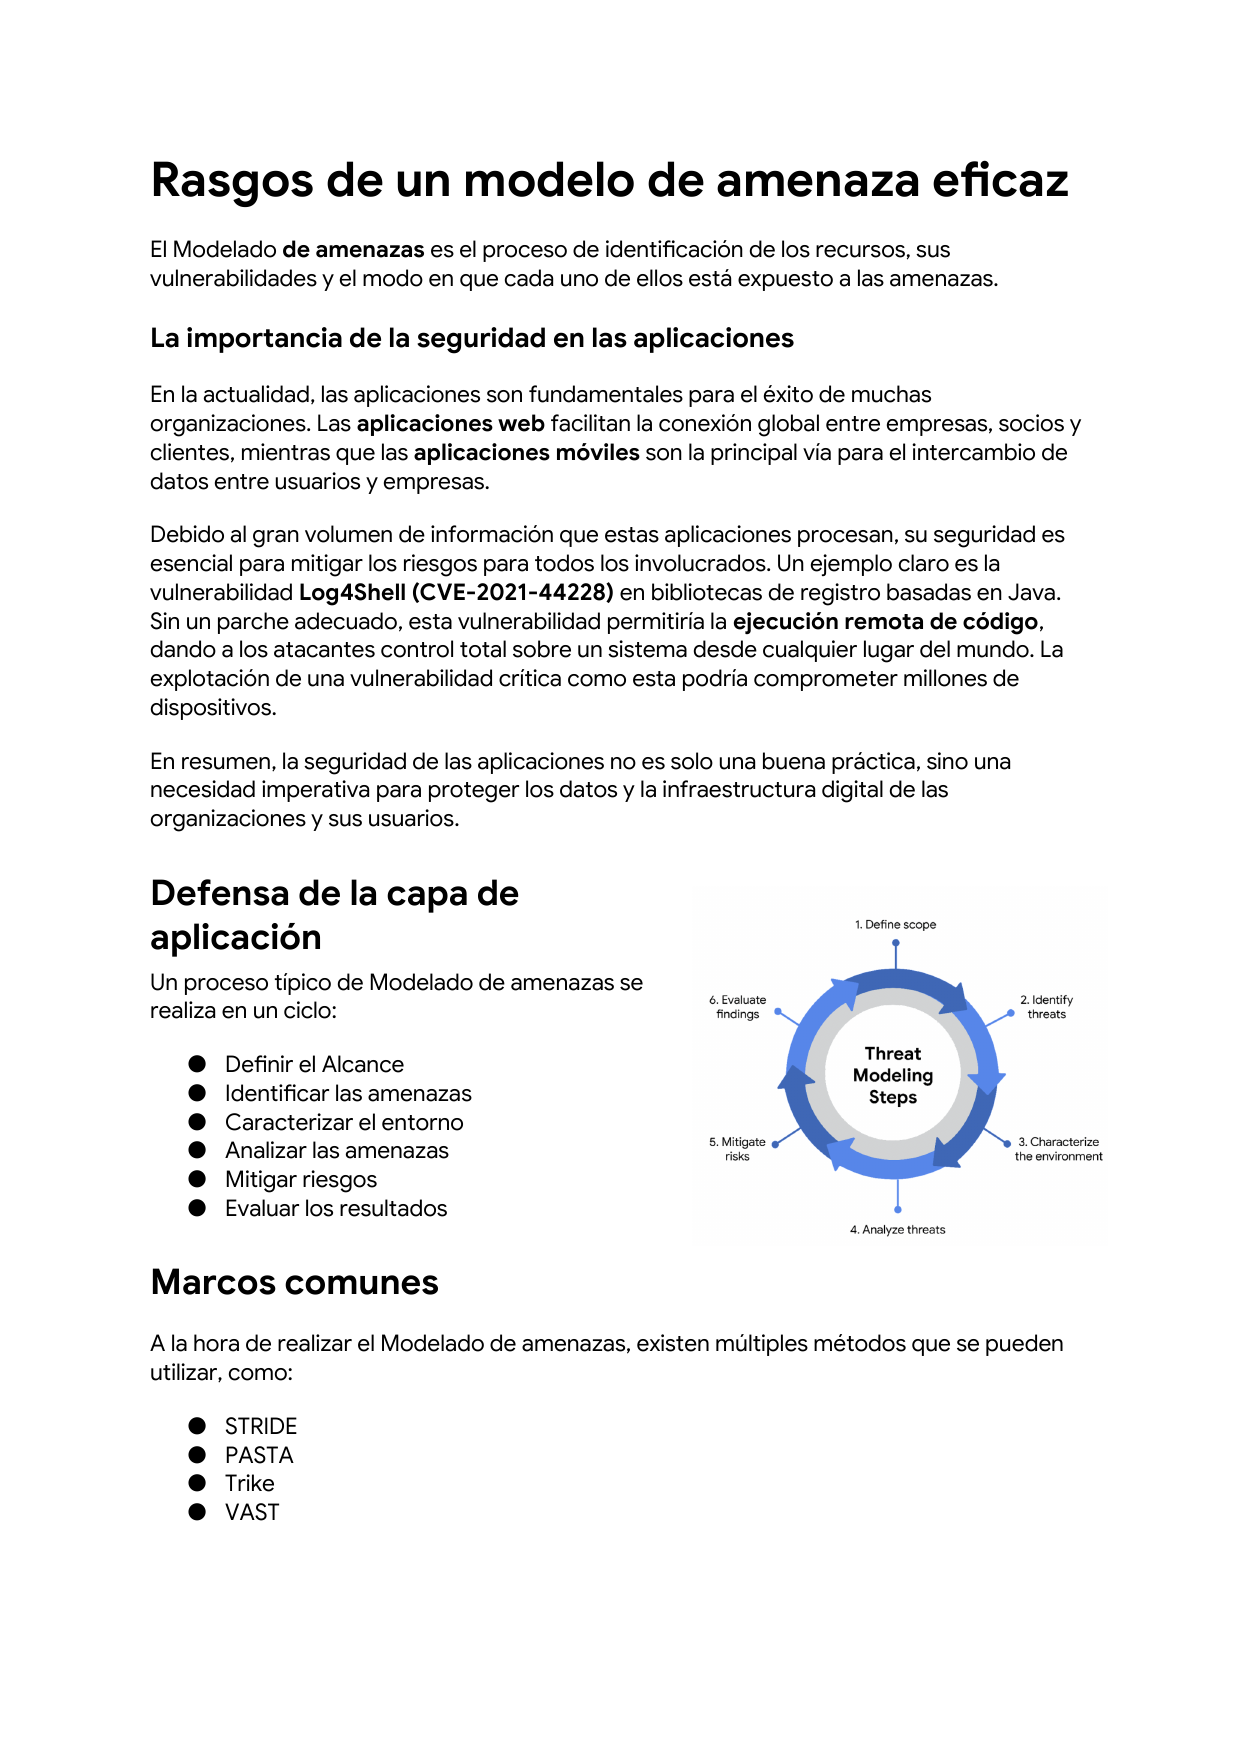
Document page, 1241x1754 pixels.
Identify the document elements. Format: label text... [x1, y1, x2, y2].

text En resumen, la seguridad de las aplicaciones no es solo una buena práctica, sino una necesidad imperativa para proteger los datos y la infraestructura digital de las organizaciones y sus usuarios. [150, 747, 1090, 833]
text El Modelado de amenazas es el proceso de identificación de los recursos, sus vulnerabilidades y el modo en que cada uno de ellos está expuesto a las amenazas. [150, 235, 1090, 292]
subtitle Defensa de la capa de aplicación [150, 871, 1090, 959]
list Definir el Alcance [187, 1050, 692, 1079]
text Debido al gran volumen de información que estas aplicaciones procesan, su seguridad es esencial para mitigar los riesgos para todos los involucrados. Un ejemplo claro es la vulnerabilidad Log4Shell (CVE-2021-44228) en bibliotecas de registro basadas en Java. Sin un parche adecuado, esta vulnerabilidad permitiría la ejecución remota de código, dando a los atacantes control total sobre un sistema desde cualquier lugar del mundo. La explotación de una vulnerabilidad crítica como esta podría comprometer millones de dispositivos. [150, 521, 1090, 722]
picture [692, 886, 1108, 1246]
text Un proceso típico de Modelado de amenazas se realiza en un ciclo: [150, 968, 692, 1025]
list Trike [187, 1469, 1090, 1498]
text En la actualidad, las aplicaciones son fundamentales para el éxito de muchas organizaciones. Las aplicaciones web facilitan la conexión global entre empresas, socios y clientes, mientras que las aplicaciones móviles son la principal vía para el intercambio de datos entre usuarios y empresas. [150, 381, 1090, 496]
subtitle Rasgos de un modelo de amenaza eficaz [150, 150, 1090, 210]
list Identificar las amenazas [187, 1079, 692, 1108]
subtitle La importancia de la seguridad en las aplicaciones [150, 322, 1090, 356]
list STRIDE [187, 1412, 1090, 1441]
list VAST [187, 1498, 1090, 1527]
list Mitigar riesgos [187, 1165, 692, 1194]
text A la hora de realizar el Modelado de amenazas, existen múltiples métodos que se pueden utilizar, como: [150, 1329, 1090, 1387]
list Caracterizar el entorno [187, 1108, 692, 1136]
list PASTA [187, 1441, 1090, 1469]
subtitle Marcos comunes [150, 1260, 1090, 1304]
list Evaluar los resultados [187, 1194, 692, 1223]
list Analizar las amenazas [187, 1136, 692, 1165]
